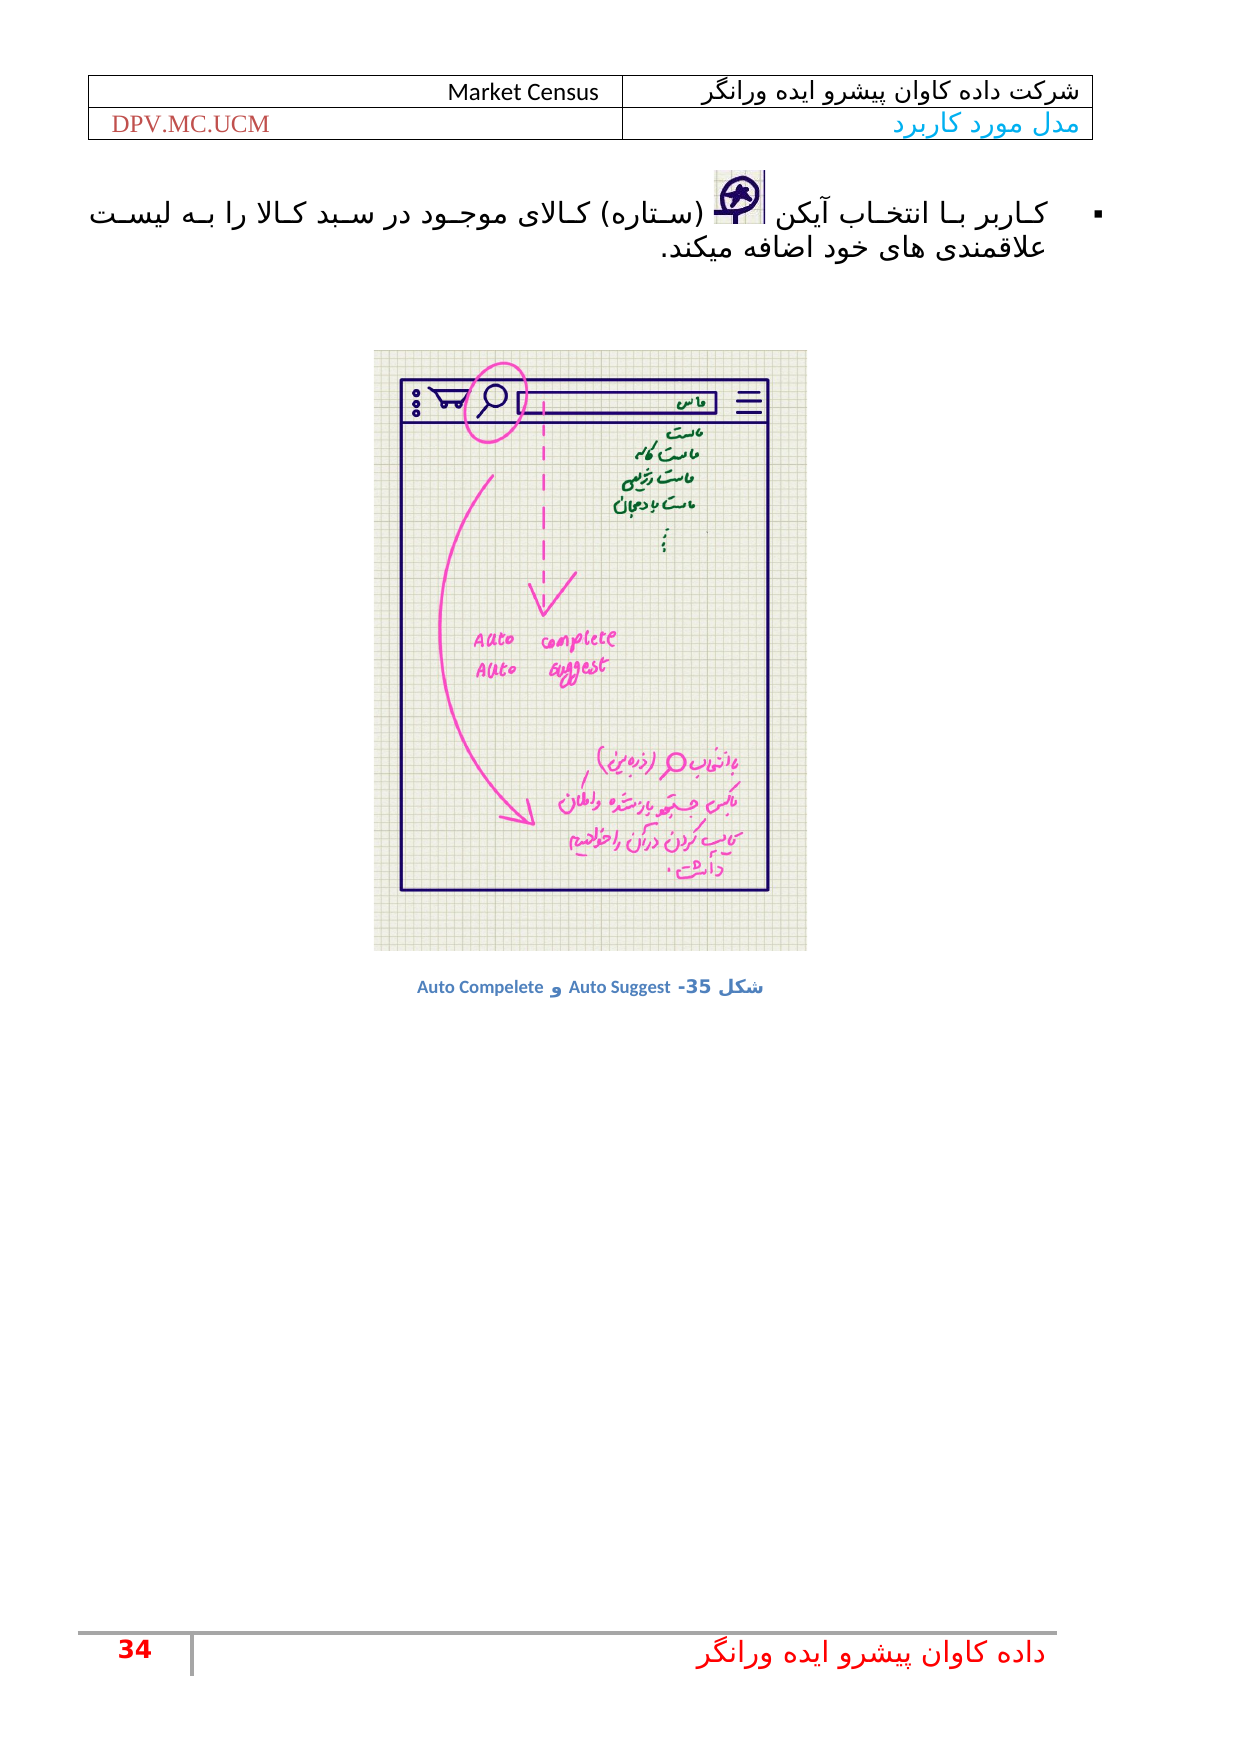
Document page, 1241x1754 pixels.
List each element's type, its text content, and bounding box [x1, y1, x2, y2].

text شکل 35- Auto Suggest و Auto Compelete [89, 976, 1092, 998]
picture [373, 350, 808, 951]
list کاربر با انتخاب آیکن (ستاره) کالای موجود در سبد کالا را به لیست علاقمندی های خود اضافه میکند. [89, 171, 1092, 264]
picture [713, 170, 766, 224]
